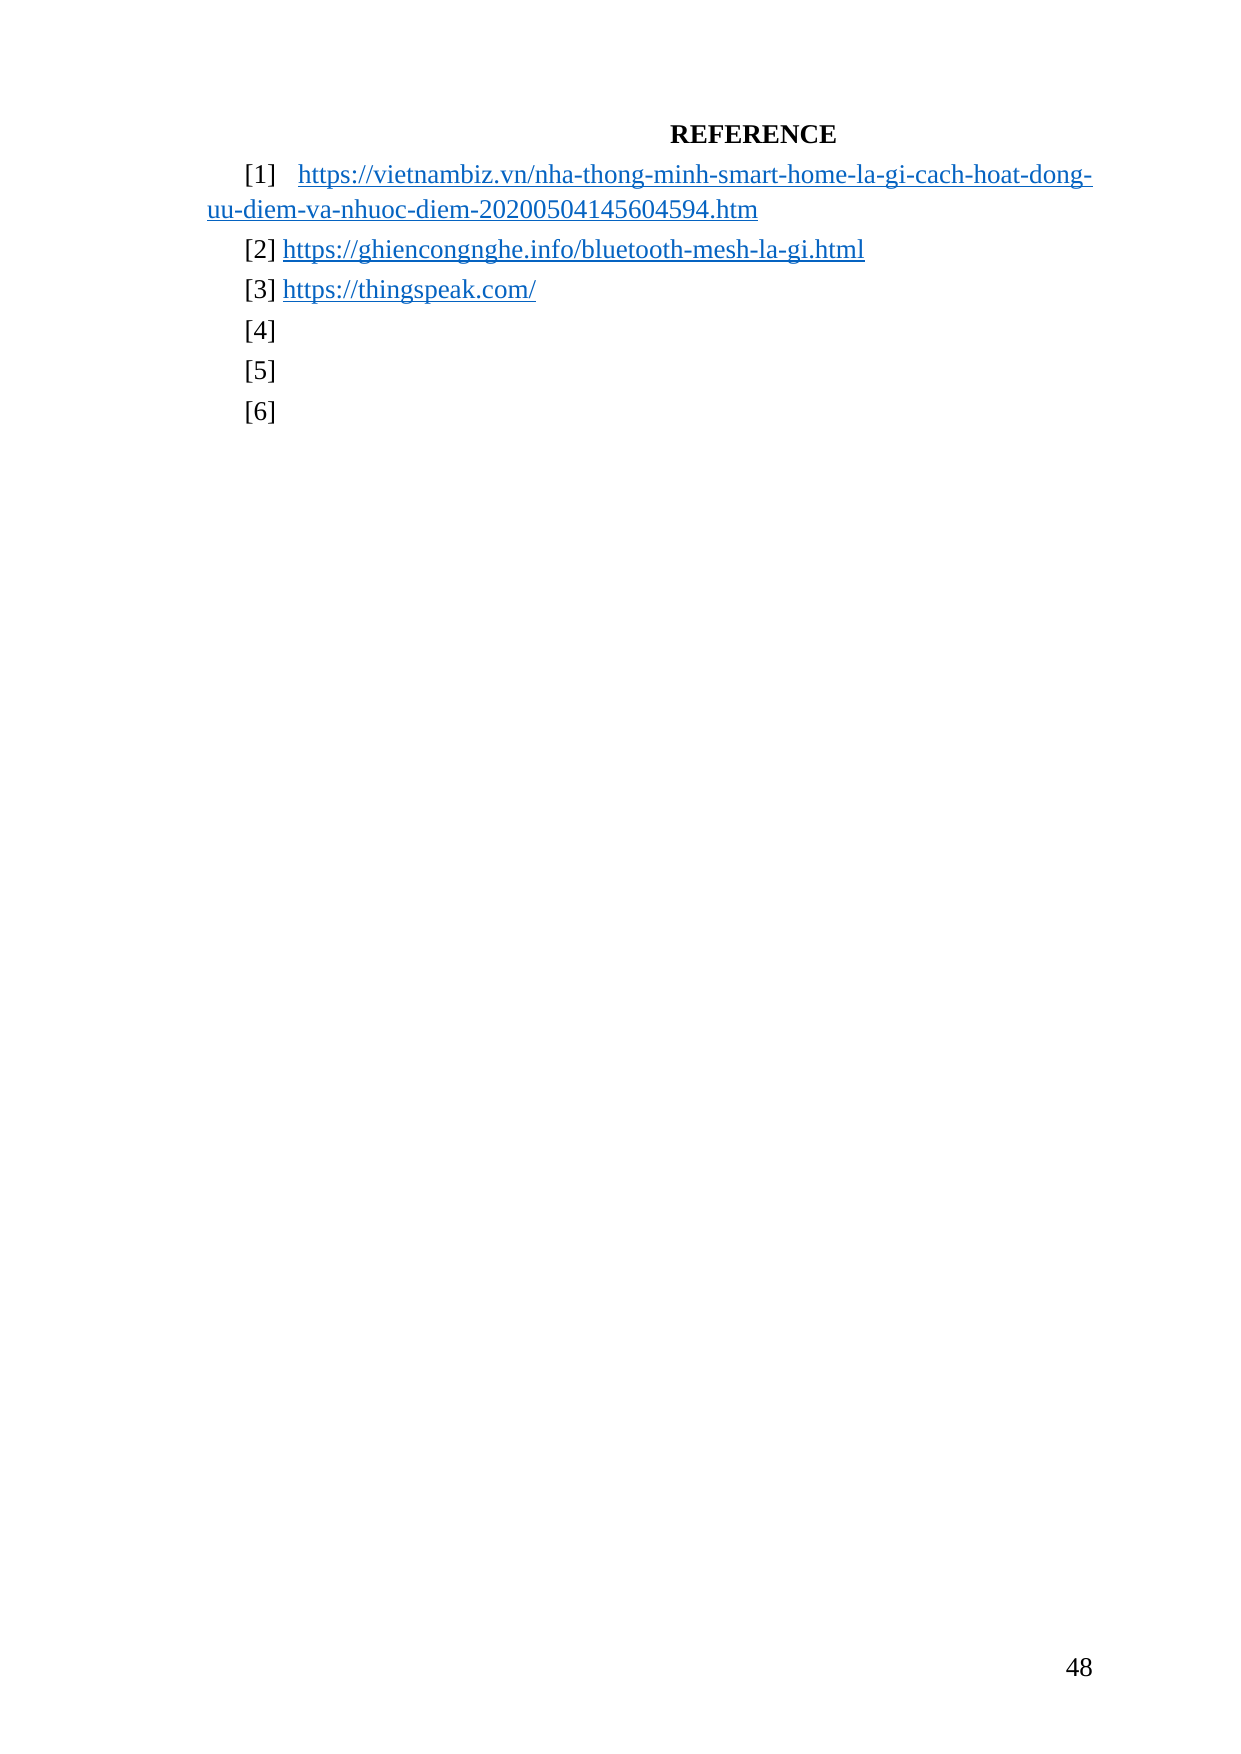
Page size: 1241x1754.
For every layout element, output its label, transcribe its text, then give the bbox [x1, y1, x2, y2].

text REFERENCE [207, 118, 1092, 149]
text [1] https://vietnambiz.vn/nha-thong-minh-smart-home-la-gi-cach-hoat-dong-uu-diem-va-nhuoc-diem-20200504145604594.htm [207, 158, 1092, 224]
text [3] https://thingspeak.com/ [207, 273, 1092, 305]
text [2] https://ghiencongnghe.info/bluetooth-mesh-la-gi.html [207, 233, 1092, 264]
text [6] [207, 395, 1092, 426]
text [4] [207, 314, 1092, 345]
text [5] [207, 354, 1092, 386]
